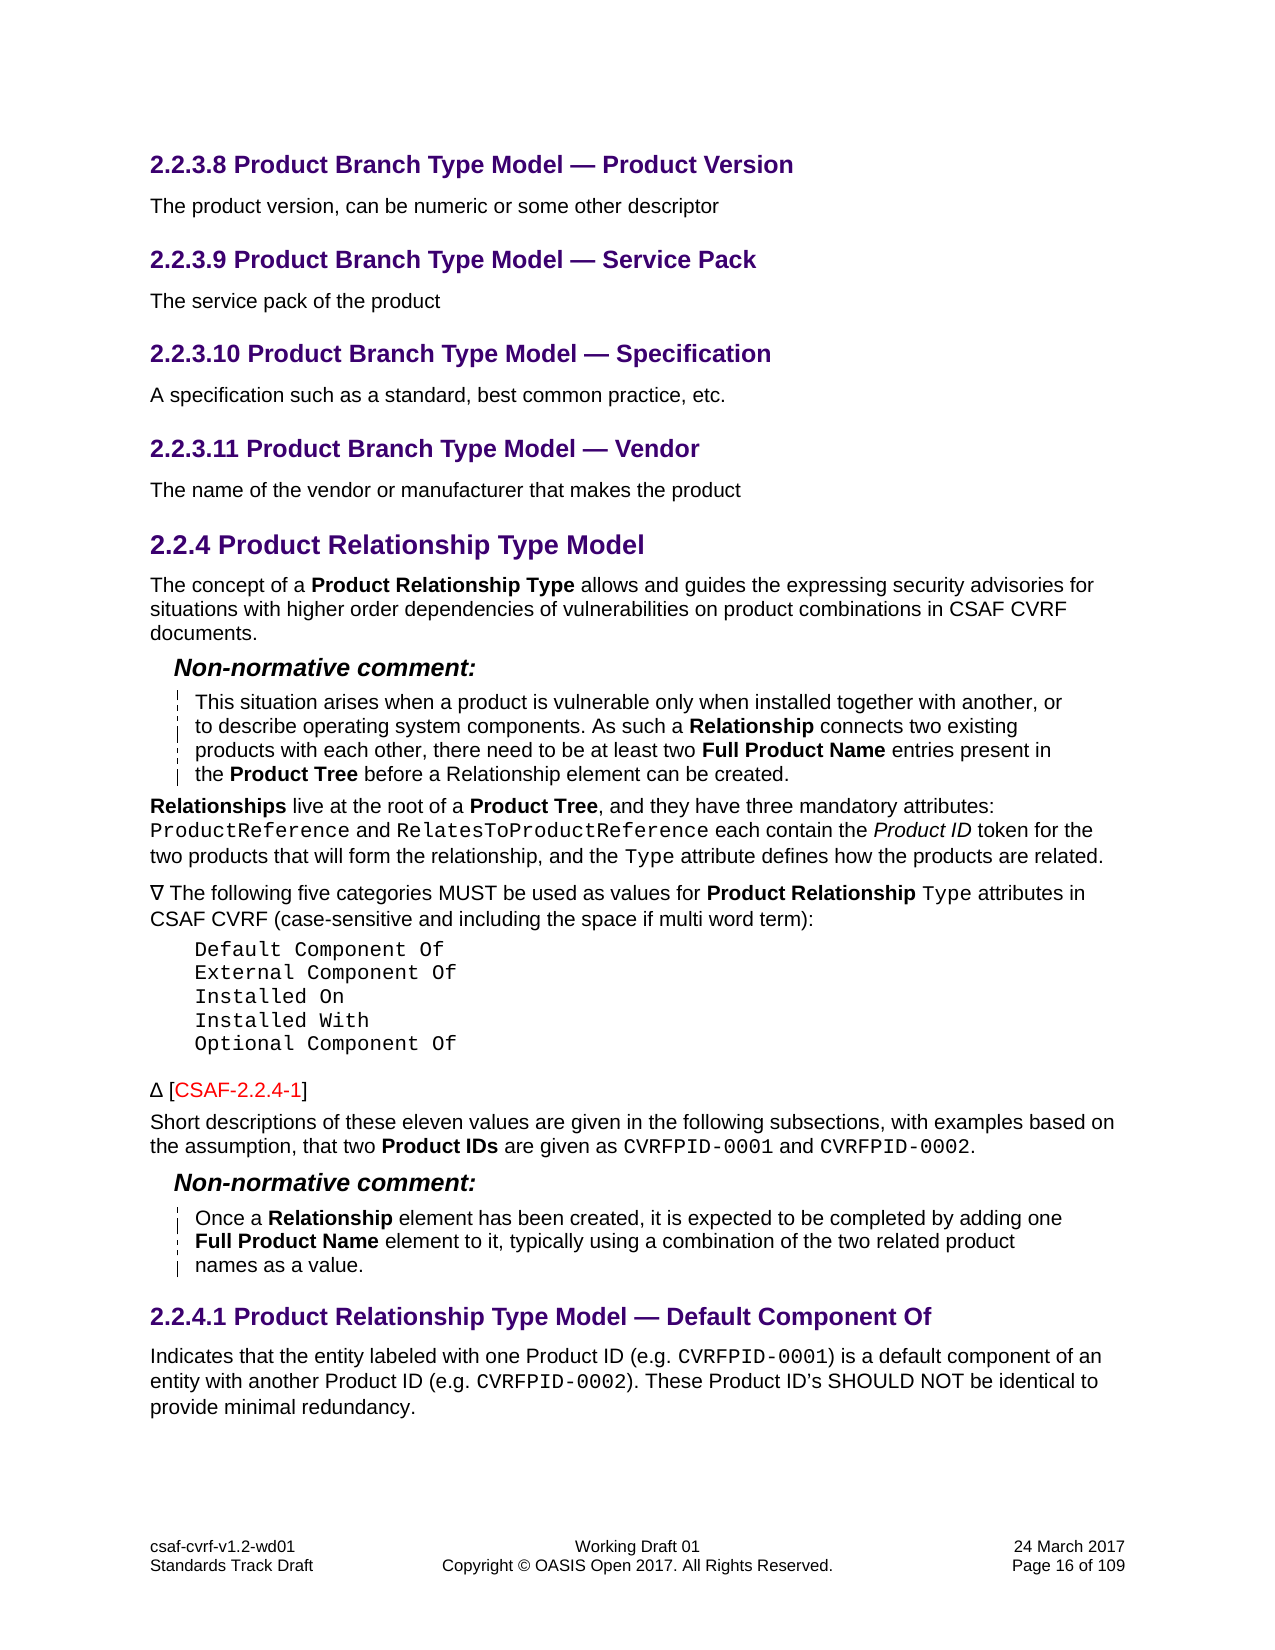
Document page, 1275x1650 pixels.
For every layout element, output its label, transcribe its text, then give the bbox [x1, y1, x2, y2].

subtitle Non-normative comment: [174, 1168, 1125, 1197]
text The product version, can be numeric or some other descriptor [150, 191, 1125, 220]
text Short descriptions of these eleven values are given in the following subsections, with examples based on the assumption, that two Product IDs are given as CVRFPID-0001 and CVRFPID-0002. [150, 1110, 1125, 1160]
text Relationships live at the root of a Product Tree, and they have three mandatory attributes: ProductReference and RelatesToProductReference each contain the Product ID token for the two products that will form the relationship, and the Type attribute defines how the products are related. [150, 794, 1125, 869]
text Default Component Of External Component Of Installed On Installed With Optional Component Of [194, 939, 1125, 1057]
subtitle Product Branch Type Model — Vendor [150, 434, 1125, 463]
subtitle Product Branch Type Model — Product Version [150, 150, 1125, 179]
text The name of the vendor or manufacturer that makes the product [150, 475, 1125, 504]
text The concept of a Product Relationship Type allows and guides the expressing security advisories for situations with higher order dependencies of vulnerabilities on product combinations in CSAF CVRF documents. [150, 572, 1125, 644]
subtitle Product Branch Type Model — Service Pack [150, 245, 1125, 273]
text ∇ The following five categories MUST be used as values for Product Relationship Type attributes in CSAF CVRF (case-sensitive and including the space if multi word term): [150, 878, 1125, 930]
subtitle Non-normative comment: [174, 653, 1125, 681]
text ∆ [CSAF-2.2.4-1] [150, 1078, 1125, 1102]
subtitle Product Branch Type Model — Specification [150, 339, 1125, 368]
text Once a Relationship element has been created, it is expected to be completed by adding one Full Product Name element to it, typically using a combination of the two related product names as a value. [177, 1205, 1080, 1277]
subtitle Product Relationship Type Model [150, 529, 1125, 560]
text A specification such as a standard, best common practice, etc. [150, 381, 1125, 409]
subtitle Product Relationship Type Model — Default Component Of [150, 1302, 1125, 1331]
text This situation arises when a product is vulnerable only when installed together with another, or to describe operating system components. As such a Relationship connects two existing products with each other, there need to be at least two Full Product Name entries present in the Product Tree before a Relationship element can be created. [177, 690, 1080, 786]
text Indicates that the entity labeled with one Product ID (e.g. CVRFPID-0001) is a default component of an entity with another Product ID (e.g. CVRFPID-0002). These Product ID’s SHOULD NOT be identical to provide minimal redundancy. [150, 1343, 1125, 1419]
text The service pack of the product [150, 286, 1125, 314]
